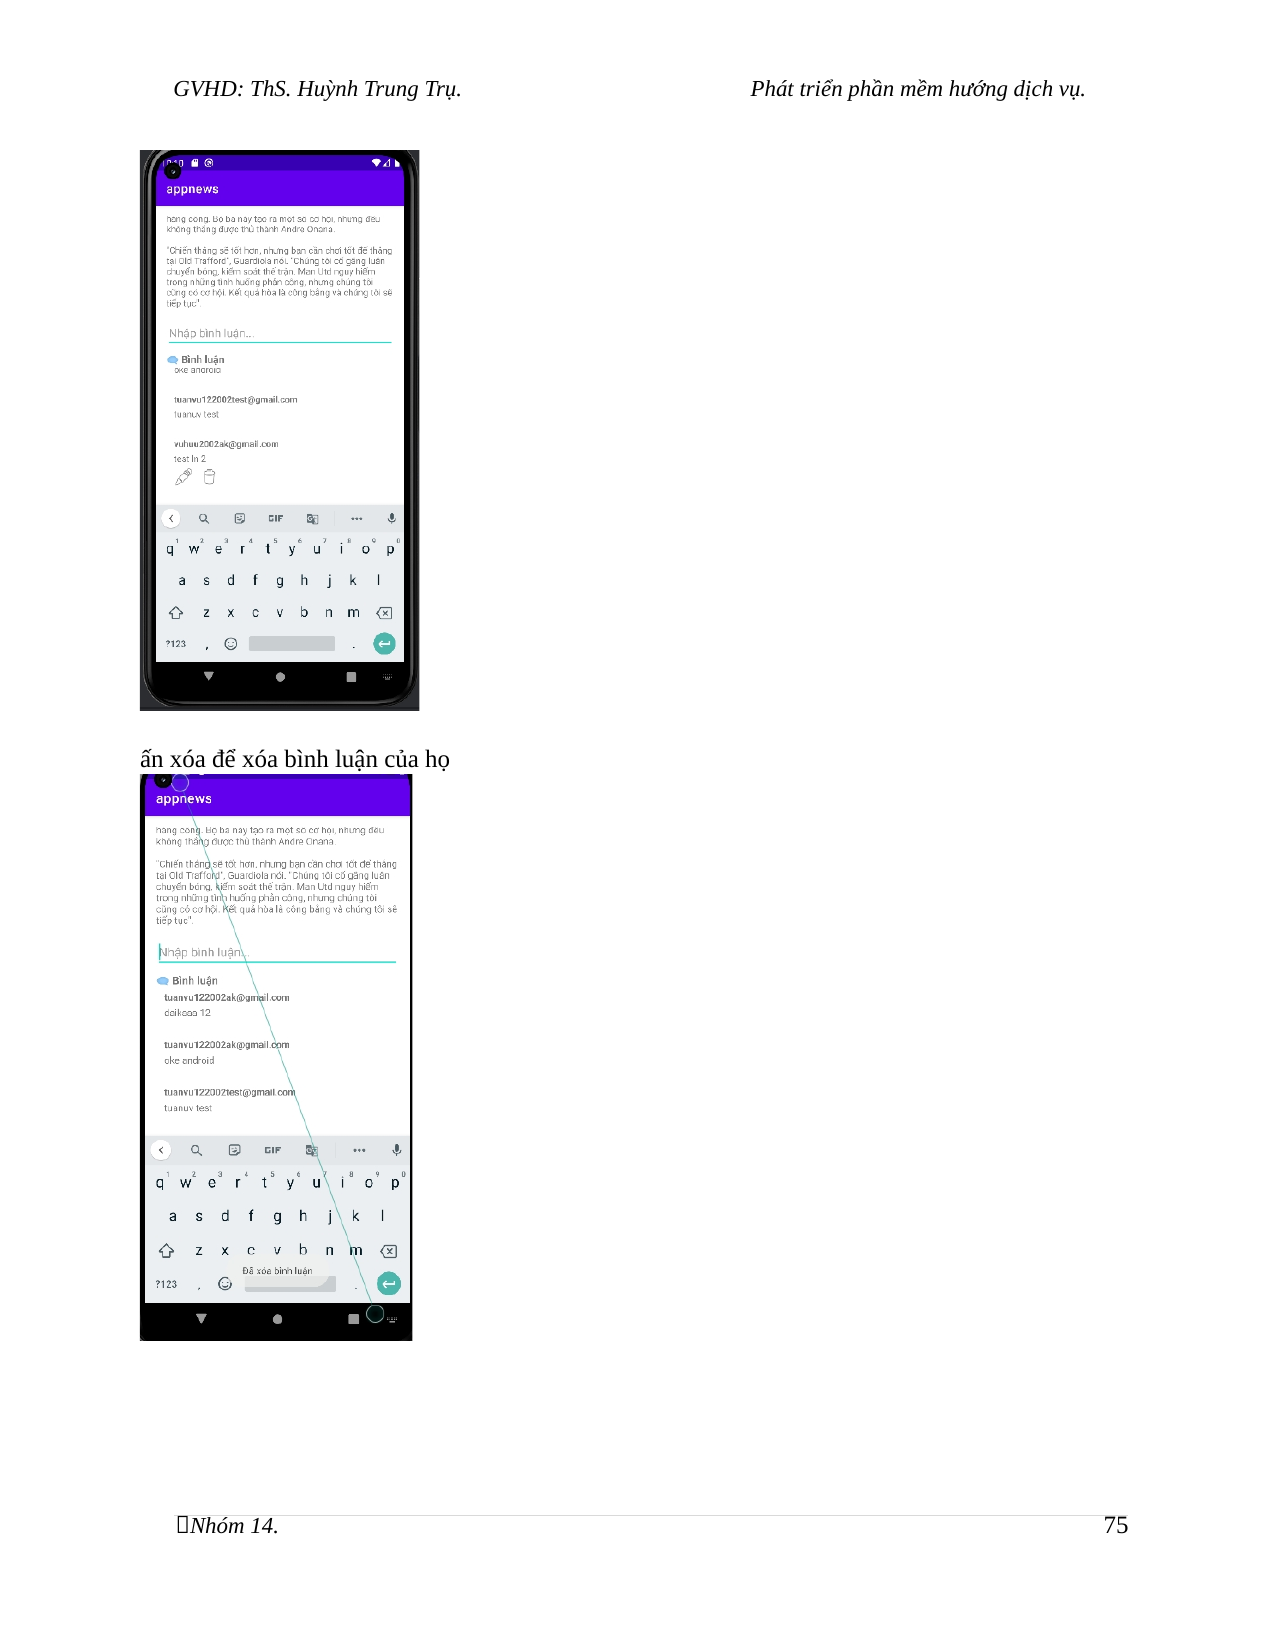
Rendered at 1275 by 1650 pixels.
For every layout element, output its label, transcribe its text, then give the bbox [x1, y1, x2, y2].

picture [139, 774, 413, 1341]
picture [139, 150, 420, 711]
text ấn xóa để xóa bình luận của họ [140, 744, 1172, 772]
